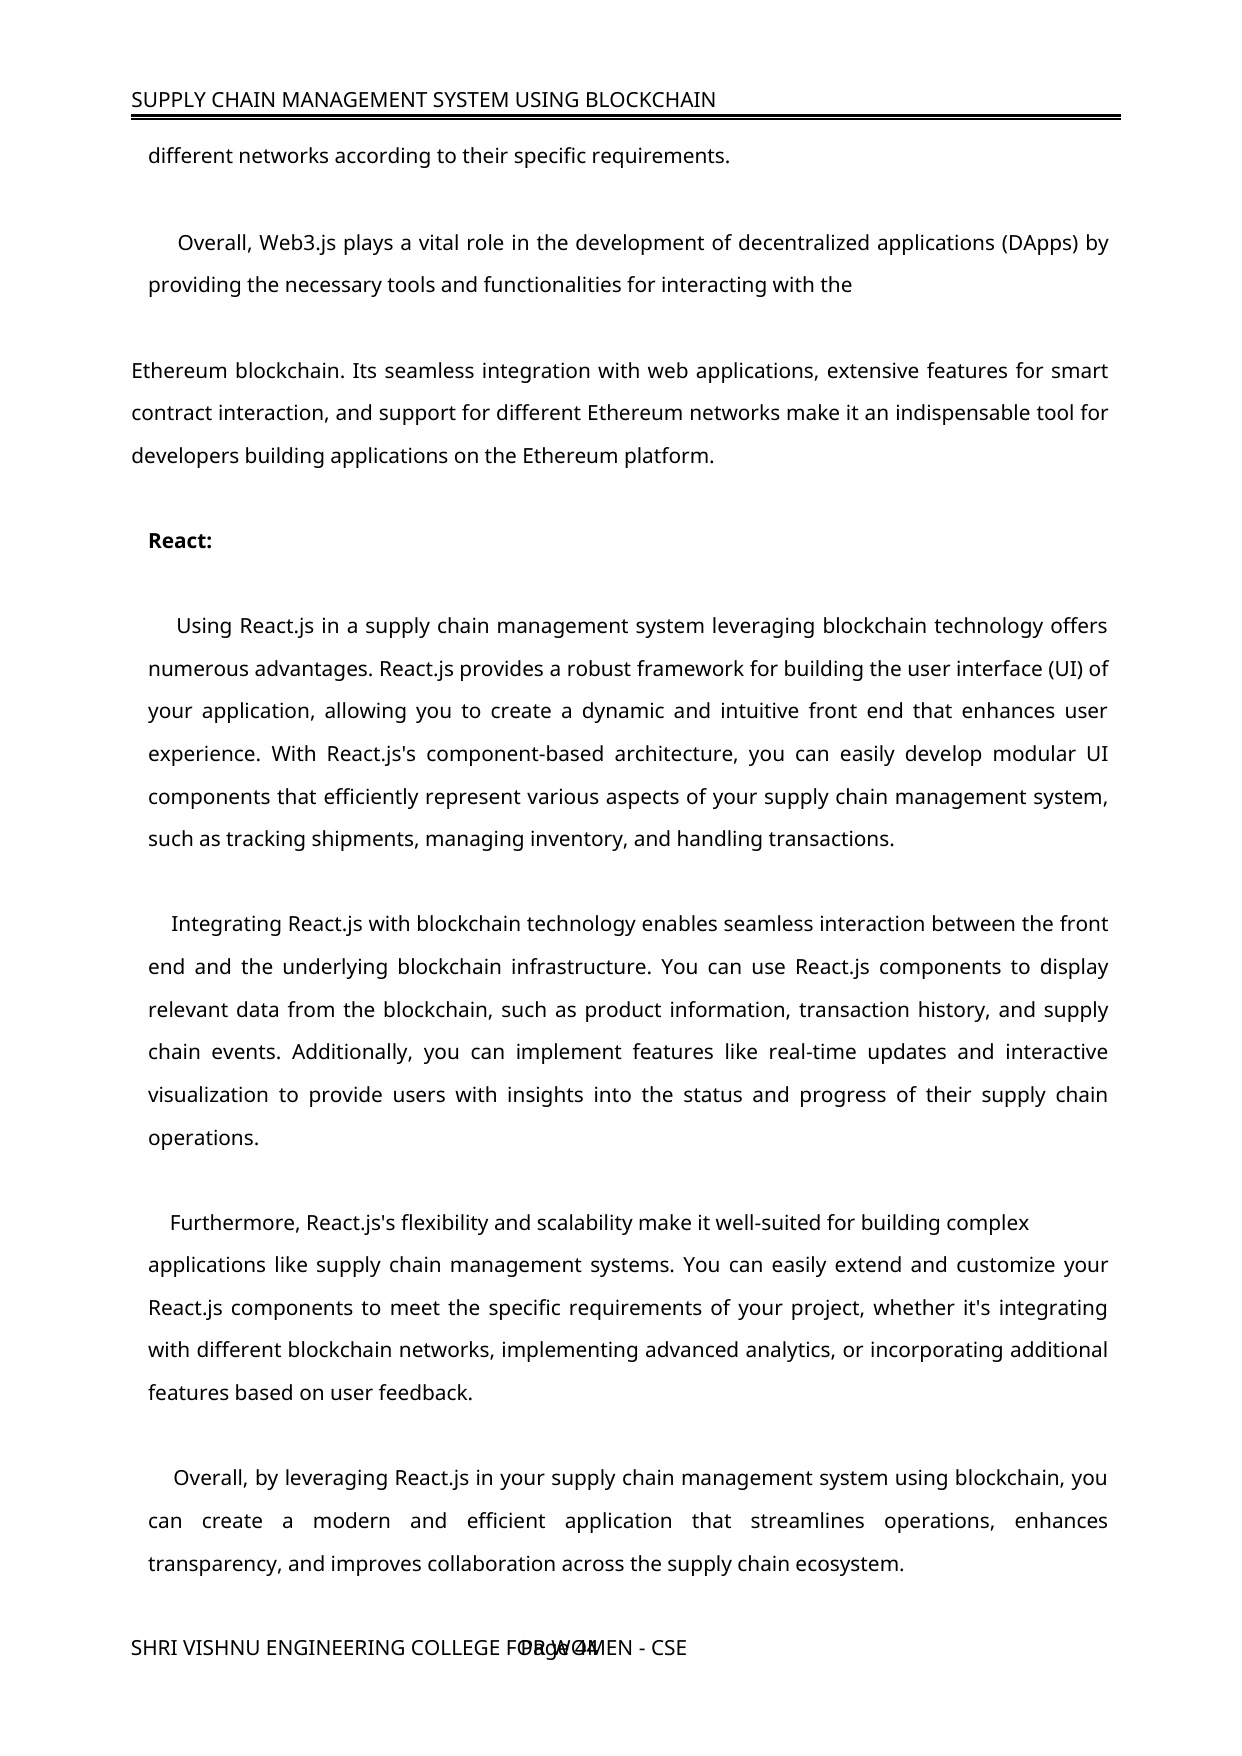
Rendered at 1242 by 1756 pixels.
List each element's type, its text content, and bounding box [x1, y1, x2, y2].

text React: [148, 526, 1110, 554]
text Integrating React.js with blockchain technology enables seamless interaction between the front end and the underlying blockchain infrastructure. You can use React.js components to display relevant data from the blockchain, such as product information, transaction history, and supply chain events. Additionally, you can implement features like real-time updates and interactive visualization to provide users with insights into the status and progress of their supply chain operations. [148, 909, 1110, 1151]
text applications like supply chain management systems. You can easily extend and customize your React.js components to meet the specific requirements of your project, whether it's integrating with different blockchain networks, implementing advanced analytics, or incorporating additional features based on user feedback. [148, 1250, 1110, 1407]
text Overall, by leveraging React.js in your supply chain management system using blockchain, you can create a modern and efficient application that streamlines operations, enhances transparency, and improves collaboration across the supply chain ecosystem. [148, 1463, 1110, 1577]
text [148, 142, 1110, 170]
text Ethereum blockchain. Its seamless integration with web applications, extensive features for smart contract interaction, and support for different Ethereum networks make it an indispensable tool for developers building applications on the Ethereum platform. [131, 356, 1110, 469]
text Furthermore, React.js's flexibility and scalability make it well-suited for building complex [148, 1208, 1110, 1236]
text Overall, Web3.js plays a vital role in the development of decentralized applications (DApps) by providing the necessary tools and functionalities for interacting with the [148, 228, 1110, 299]
text Using React.js in a supply chain management system leveraging blockchain technology offers numerous advantages. React.js provides a robust framework for building the user interface (UI) of your application, allowing you to create a dynamic and intuitive front end that enhances user experience. With React.js's component-based architecture, you can easily develop modular UI components that efficiently represent various aspects of your supply chain management system, such as tracking shipments, managing inventory, and handling transactions. [148, 611, 1110, 853]
